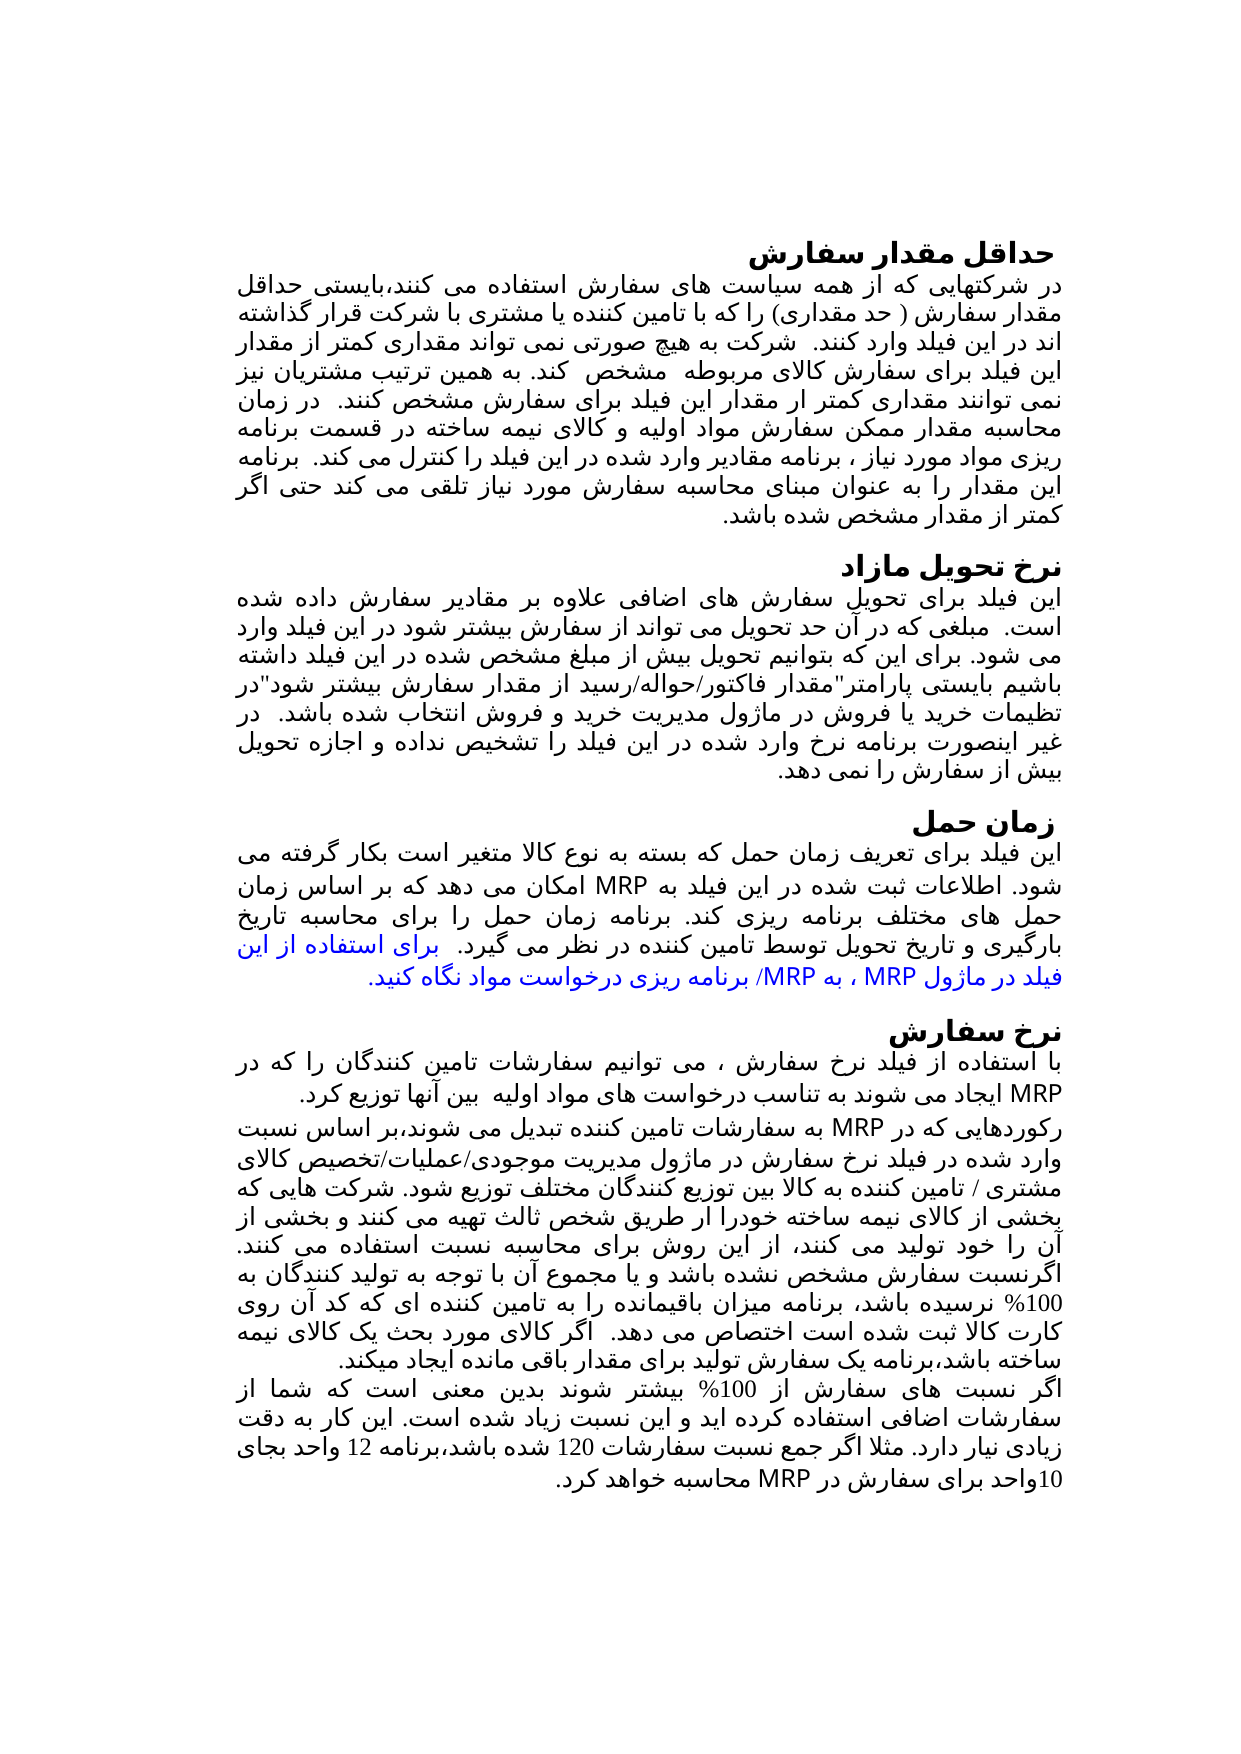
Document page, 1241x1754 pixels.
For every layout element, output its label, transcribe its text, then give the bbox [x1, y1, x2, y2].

subtitle نرخ تحویل مازاد [236, 549, 1063, 583]
text این فیلد برای تعریف زمان حمل که بسته به نوع کالا متغیر است بکار گرفته می شود. اطلاعات ثبت شده در این فیلد به MRP امکان می دهد که بر اساس زمان حمل های مختلف برنامه ریزی کند. برنامه زمان حمل را برای محاسبه تاریخ بارگیری و تاریخ تحویل توسط تامین کننده در نظر می گیرد. برای استفاده از این فیلد در ماژول MRP ، به MRP/ برنامه ریزی درخواست مواد نگاه کنید. [236, 838, 1063, 993]
text رکوردهایی که در MRP به سفارشات تامین کننده تبدیل می شوند،بر اساس نسبت وارد شده در فیلد نرخ سفارش در ماژول مدیریت موجودی/عملیات/تخصیص کالای مشتری / تامین کننده به کالا بین توزیع کنندگان مختلف توزیع شود. شرکت هایی که بخشی از کالای نیمه ساخته خودرا ار طریق شخص ثالث تهیه می کنند و بخشی از آن را خود تولید می کنند، از این روش برای محاسبه نسبت استفاده می کنند. اگرنسبت سفارش مشخص نشده باشد و یا مجموع آن با توجه به تولید کنندگان به 100% نرسیده باشد، برنامه میزان باقیمانده را به تامین کننده ای که کد آن روی کارت کالا ثبت شده است اختصاص می دهد. اگر کالای مورد بحث یک کالای نیمه ساخته باشد،برنامه یک سفارش تولید برای مقدار باقی مانده ایجاد میکند. [236, 1110, 1063, 1374]
text اگر نسبت های سفارش از 100% بیشتر شوند بدین معنی است که شما از سفارشات اضافی استفاده کرده اید و این نسبت زیاد شده است. این کار به دقت زیادی نیار دارد. مثلا اگر جمع نسبت سفارشات 120 شده باشد،برنامه 12 واحد بجای 10واحد برای سفارش در MRP محاسبه خواهد کرد. [236, 1374, 1063, 1494]
text با استفاده از فیلد نرخ سفارش ، می توانیم سفارشات تامین کنندگان را که در MRP ایجاد می شوند به تناسب درخواست های مواد اولیه بین آنها توزیع کرد. [236, 1047, 1063, 1110]
text این فیلد برای تحویل سفارش های اضافی علاوه بر مقادیر سفارش داده شده است. مبلغی که در آن حد تحویل می تواند از سفارش بیشتر شود در این فیلد وارد می شود. برای این که بتوانیم تحویل بیش از مبلغ مشخص شده در این فیلد داشته باشیم بایستی پارامتر"مقدار فاکتور/حواله/رسید از مقدار سفارش بیشتر شود"در تظیمات خرید یا فروش در ماژول مدیریت خرید و فروش انتخاب شده باشد. در غیر اینصورت برنامه نرخ وارد شده در این فیلد را تشخیص نداده و اجازه تحویل بیش از سفارش را نمی دهد. [236, 583, 1063, 784]
subtitle زمان حمل [236, 805, 1063, 838]
subtitle نرخ سفارش [236, 1014, 1063, 1047]
text در شرکتهایی که از همه سیاست های سفارش استفاده می کنند،بایستی حداقل مقدار سفارش ( حد مقداری) را که با تامین کننده یا مشتری با شرکت قرار گذاشته اند در این فیلد وارد کنند. شرکت به هیچ صورتی نمی تواند مقداری کمتر از مقدار این فیلد برای سفارش کالای مربوطه مشخص کند. به همین ترتیب مشتریان نیز نمی توانند مقداری کمتر ار مقدار این فیلد برای سفارش مشخص کنند. در زمان محاسبه مقدار ممکن سفارش مواد اولیه و کالای نیمه ساخته در قسمت برنامه ریزی مواد مورد نیاز ، برنامه مقادیر وارد شده در این فیلد را کنترل می کند. برنامه این مقدار را به عنوان مبنای محاسبه سفارش مورد نیاز تلقی می کند حتی اگر کمتر از مقدار مشخص شده باشد. [236, 270, 1063, 528]
subtitle حداقل مقدار سفارش [236, 236, 1063, 270]
